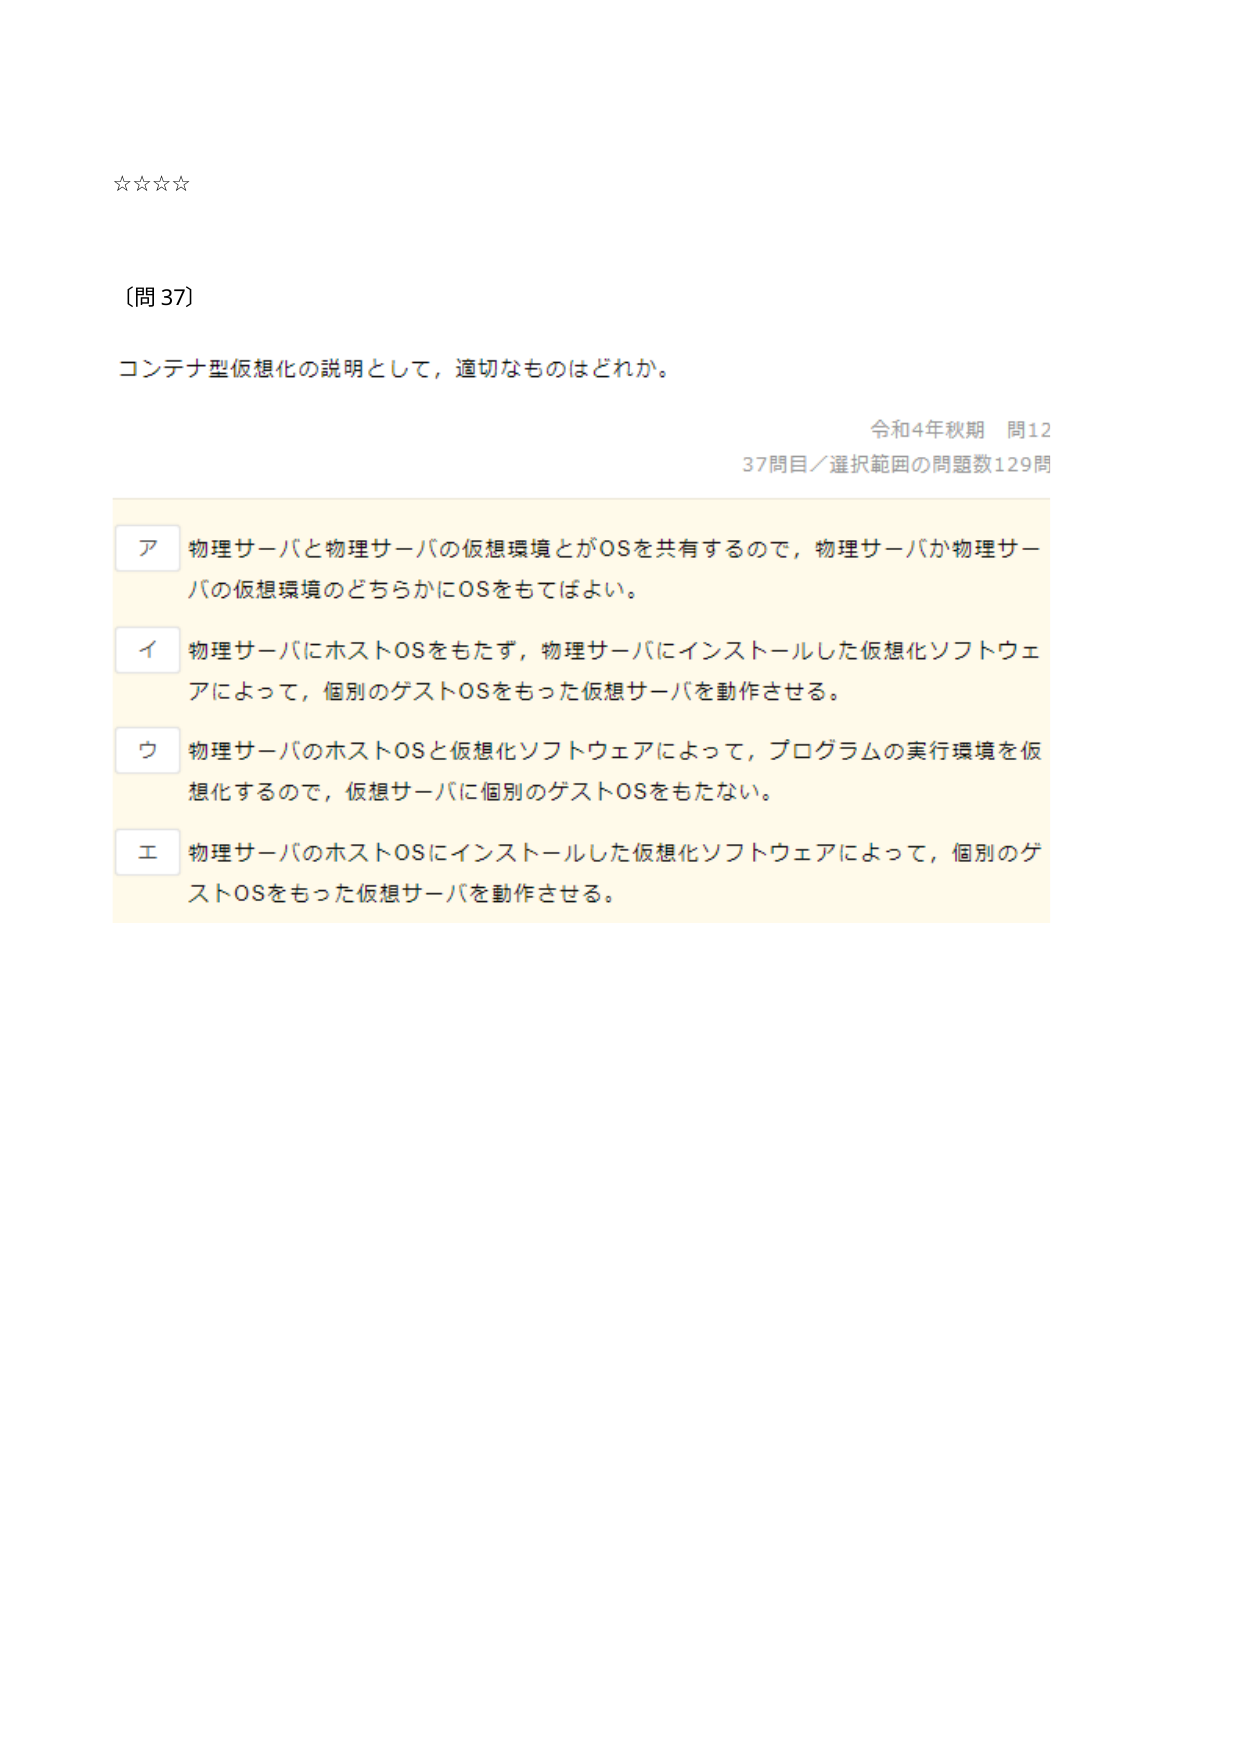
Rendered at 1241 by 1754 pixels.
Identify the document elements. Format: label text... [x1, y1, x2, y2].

picture [112, 352, 1050, 923]
text ☆☆☆☆ [112, 164, 1128, 202]
text 〔問37〕 [112, 277, 1128, 314]
